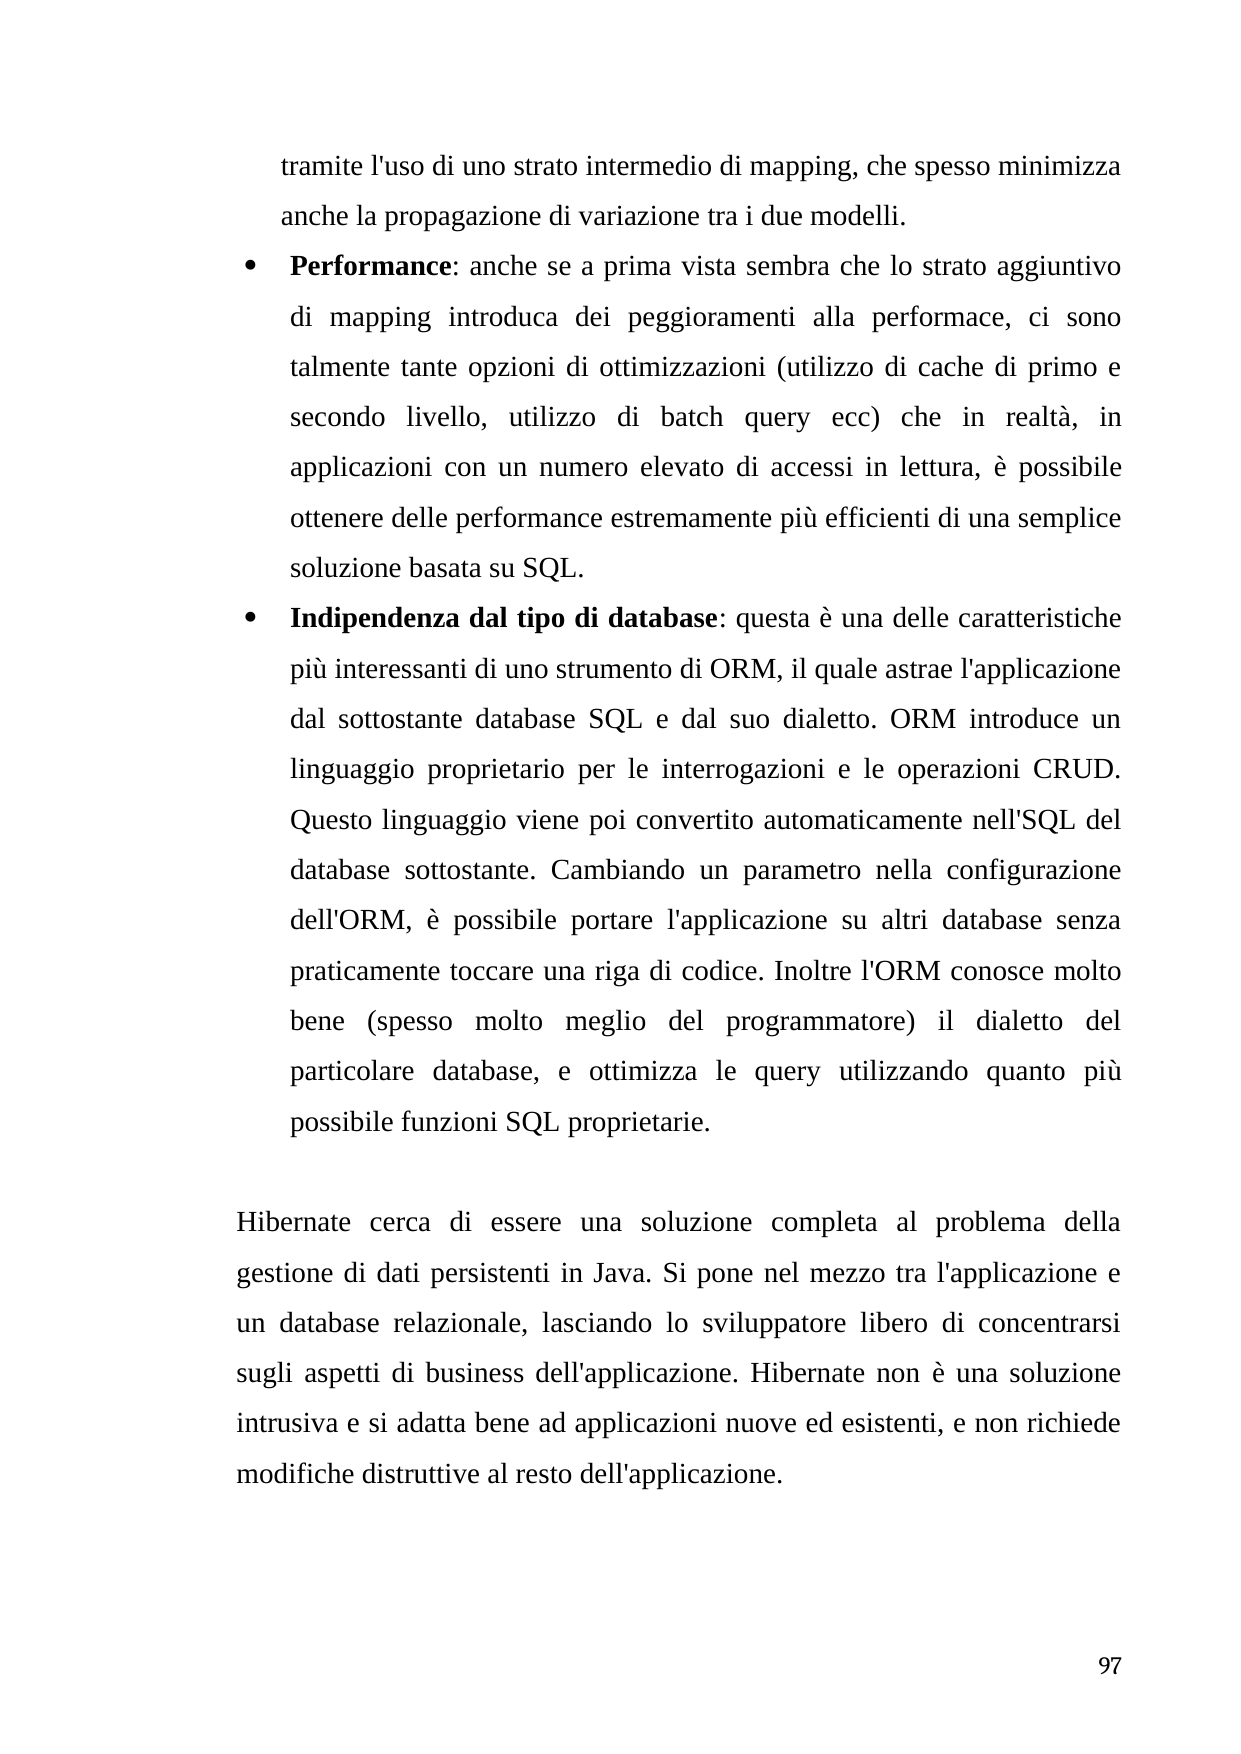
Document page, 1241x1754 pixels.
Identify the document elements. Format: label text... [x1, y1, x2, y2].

text Hibernate cerca di essere una soluzione completa al problema della gestione di dati persistenti in Java. Si pone nel mezzo tra l'applicazione e un database relazionale, lasciando lo sviluppatore libero di concentrarsi sugli aspetti di business dell'applicazione. Hibernate non è una soluzione intrusiva e si adatta bene ad applicazioni nuove ed esistenti, e non richiede modifiche distruttive al resto dell'applicazione. [236, 1204, 1122, 1489]
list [236, 148, 1122, 231]
list Performance: anche se a prima vista sembra che lo strato aggiuntivo di mapping introduca dei peggioramenti alla performace, ci sono talmente tante opzioni di ottimizzazioni (utilizzo di cache di primo e secondo livello, utilizzo di batch query ecc) che in realtà, in applicazioni con un numero elevato di accessi in lettura, è possibile ottenere delle performance estremamente più efficienti di una semplice soluzione basata su SQL. [245, 248, 1122, 584]
list Indipendenza dal tipo di database: questa è una delle caratteristiche più interessanti di uno strumento di ORM, il quale astrae l'applicazione dal sottostante database SQL e dal suo dialetto. ORM introduce un linguaggio proprietario per le interrogazioni e le operazioni CRUD. Questo linguaggio viene poi convertito automaticamente nell'SQL del database sottostante. Cambiando un parametro nella configurazione dell'ORM, è possibile portare l'applicazione su altri database senza praticamente toccare una riga di codice. Inoltre l'ORM conosce molto bene (spesso molto meglio del programmatore) il dialetto del particolare database, e ottimizza le query utilizzando quanto più possibile funzioni SQL proprietarie. [245, 601, 1122, 1137]
